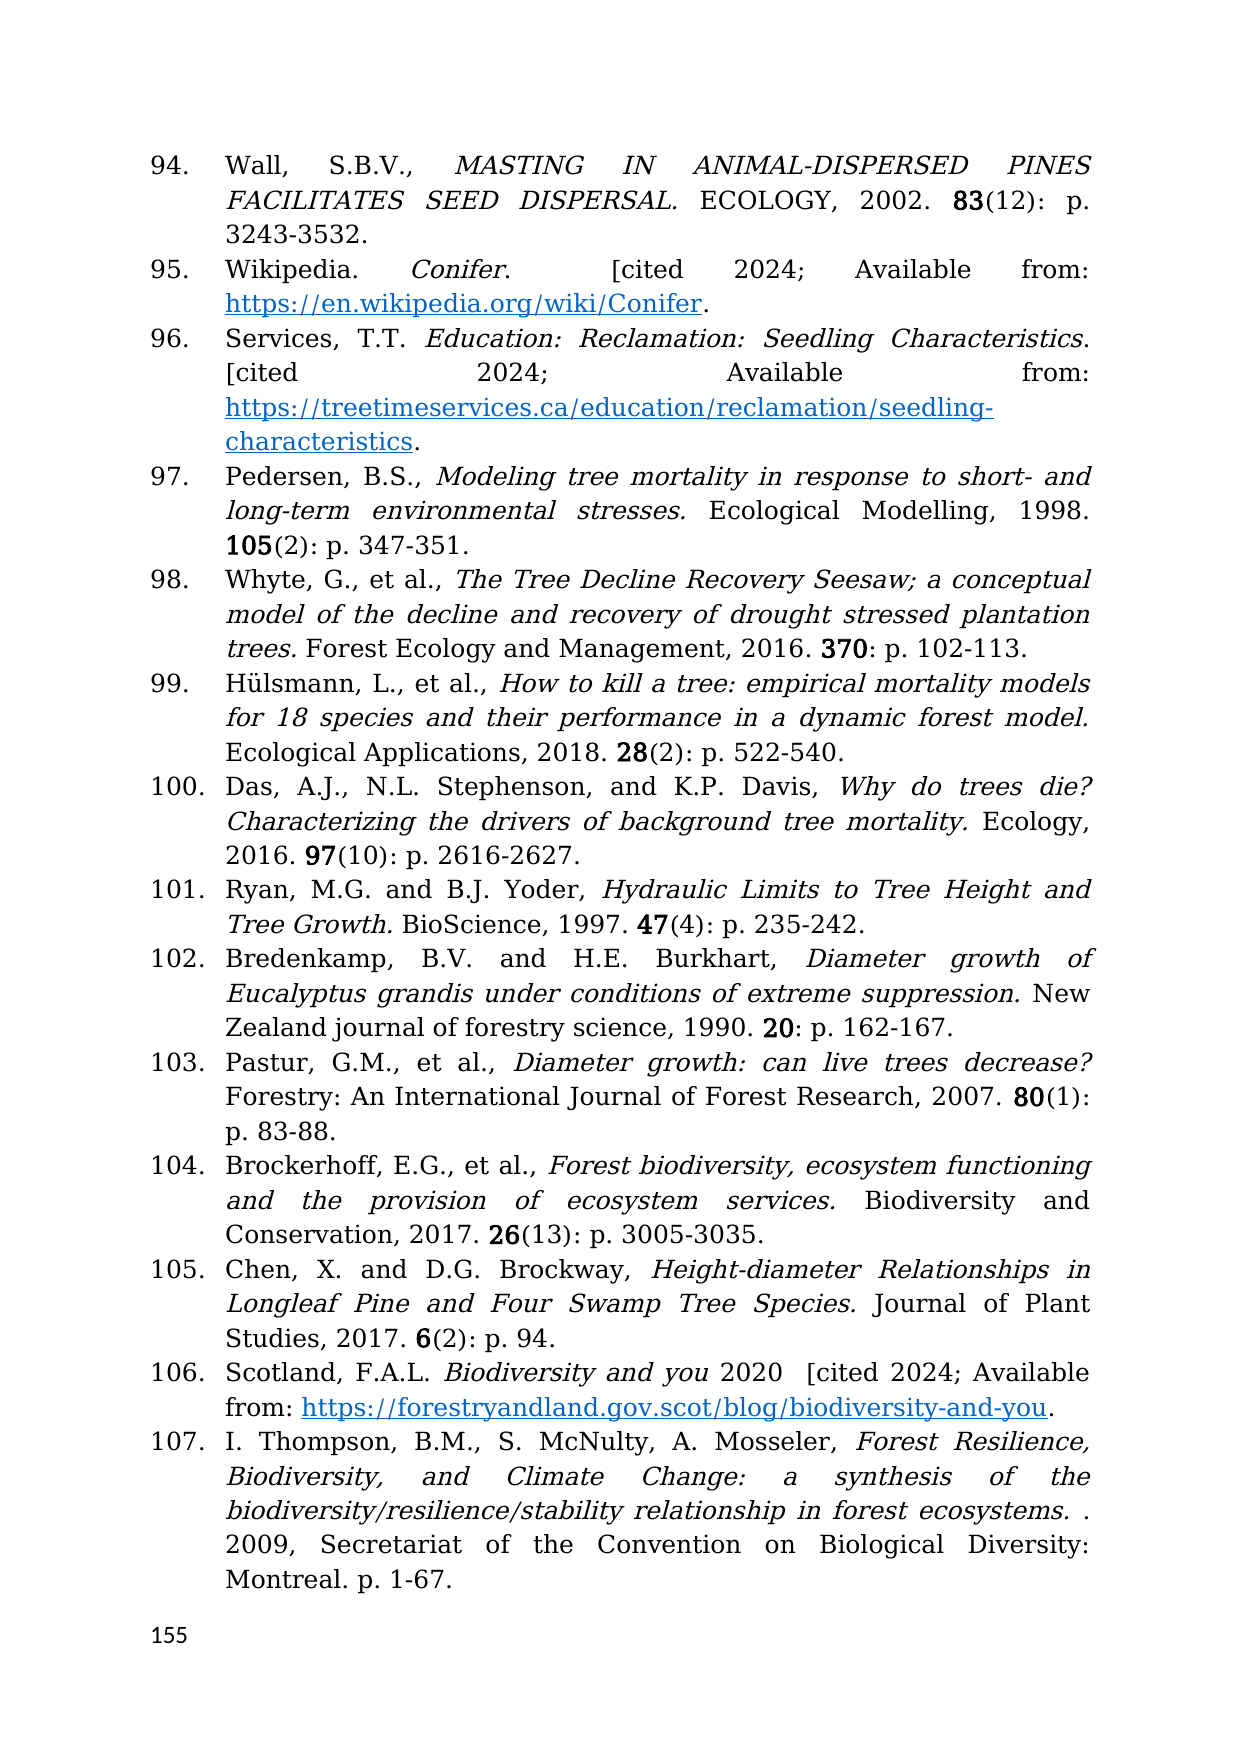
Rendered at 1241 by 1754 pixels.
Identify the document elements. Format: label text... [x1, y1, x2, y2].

text 105. Chen, X. and D.G. Brockway, Height-diameter Relationships in Longleaf Pine and Four Swamp Tree Species. Journal of Plant Studies, 2017. 6(2): p. 94. [150, 1253, 1090, 1352]
text 94. Wall, S.B.V., MASTING IN ANIMAL-DISPERSED PINES FACILITATES SEED DISPERSAL. ECOLOGY, 2002. 83(12): p. 3243-3532. [150, 150, 1090, 249]
text 104. Brockerhoff, E.G., et al., Forest biodiversity, ecosystem functioning and the provision of ecosystem services. Biodiversity and Conservation, 2017. 26(13): p. 3005-3035. [150, 1150, 1090, 1249]
text 100. Das, A.J., N.L. Stephenson, and K.P. Davis, Why do trees die? Characterizing the drivers of background tree mortality. Ecology, 2016. 97(10): p. 2616-2627. [150, 771, 1090, 869]
text 107. I. Thompson, B.M., S. McNulty, A. Mosseler, Forest Resilience, Biodiversity, and Climate Change: a synthesis of the biodiversity/resilience/stability relationship in forest ecosystems. . 2009, Secretariat of the Convention on Biological Diversity: Montreal. p. 1-67. [150, 1426, 1090, 1594]
text 96. Services, T.T. Education: Reclamation: Seedling Characteristics. [cited 2024; Available from: https://treetimeservices.ca/education/reclamation/seedling-characteristics. [150, 322, 1090, 456]
text 98. Whyte, G., et al., The Tree Decline Recovery Seesaw; a conceptual model of the decline and recovery of drought stressed plantation trees. Forest Ecology and Management, 2016. 370: p. 102-113. [150, 564, 1090, 663]
text 106. Scotland, F.A.L. Biodiversity and you 2020 [cited 2024; Available from: https://forestryandland.gov.scot/blog/biodiversity-and-you. [150, 1357, 1090, 1421]
text 99. Hülsmann, L., et al., How to kill a tree: empirical mortality models for 18 species and their performance in a dynamic forest model. Ecological Applications, 2018. 28(2): p. 522-540. [150, 667, 1090, 766]
text 101. Ryan, M.G. and B.J. Yoder, Hydraulic Limits to Tree Height and Tree Growth. BioScience, 1997. 47(4): p. 235-242. [150, 874, 1090, 938]
text 103. Pastur, G.M., et al., Diameter growth: can live trees decrease? Forestry: An International Journal of Forest Research, 2007. 80(1): p. 83-88. [150, 1046, 1090, 1145]
text 97. Pedersen, B.S., Modeling tree mortality in response to short- and long-term environmental stresses. Ecological Modelling, 1998. 105(2): p. 347-351. [150, 460, 1090, 559]
text 95. Wikipedia. Conifer. [cited 2024; Available from: https://en.wikipedia.org/wiki/Conifer. [150, 253, 1090, 318]
text 102. Bredenkamp, B.V. and H.E. Burkhart, Diameter growth of Eucalyptus grandis under conditions of extreme suppression. New Zealand journal of forestry science, 1990. 20: p. 162-167. [150, 943, 1090, 1042]
